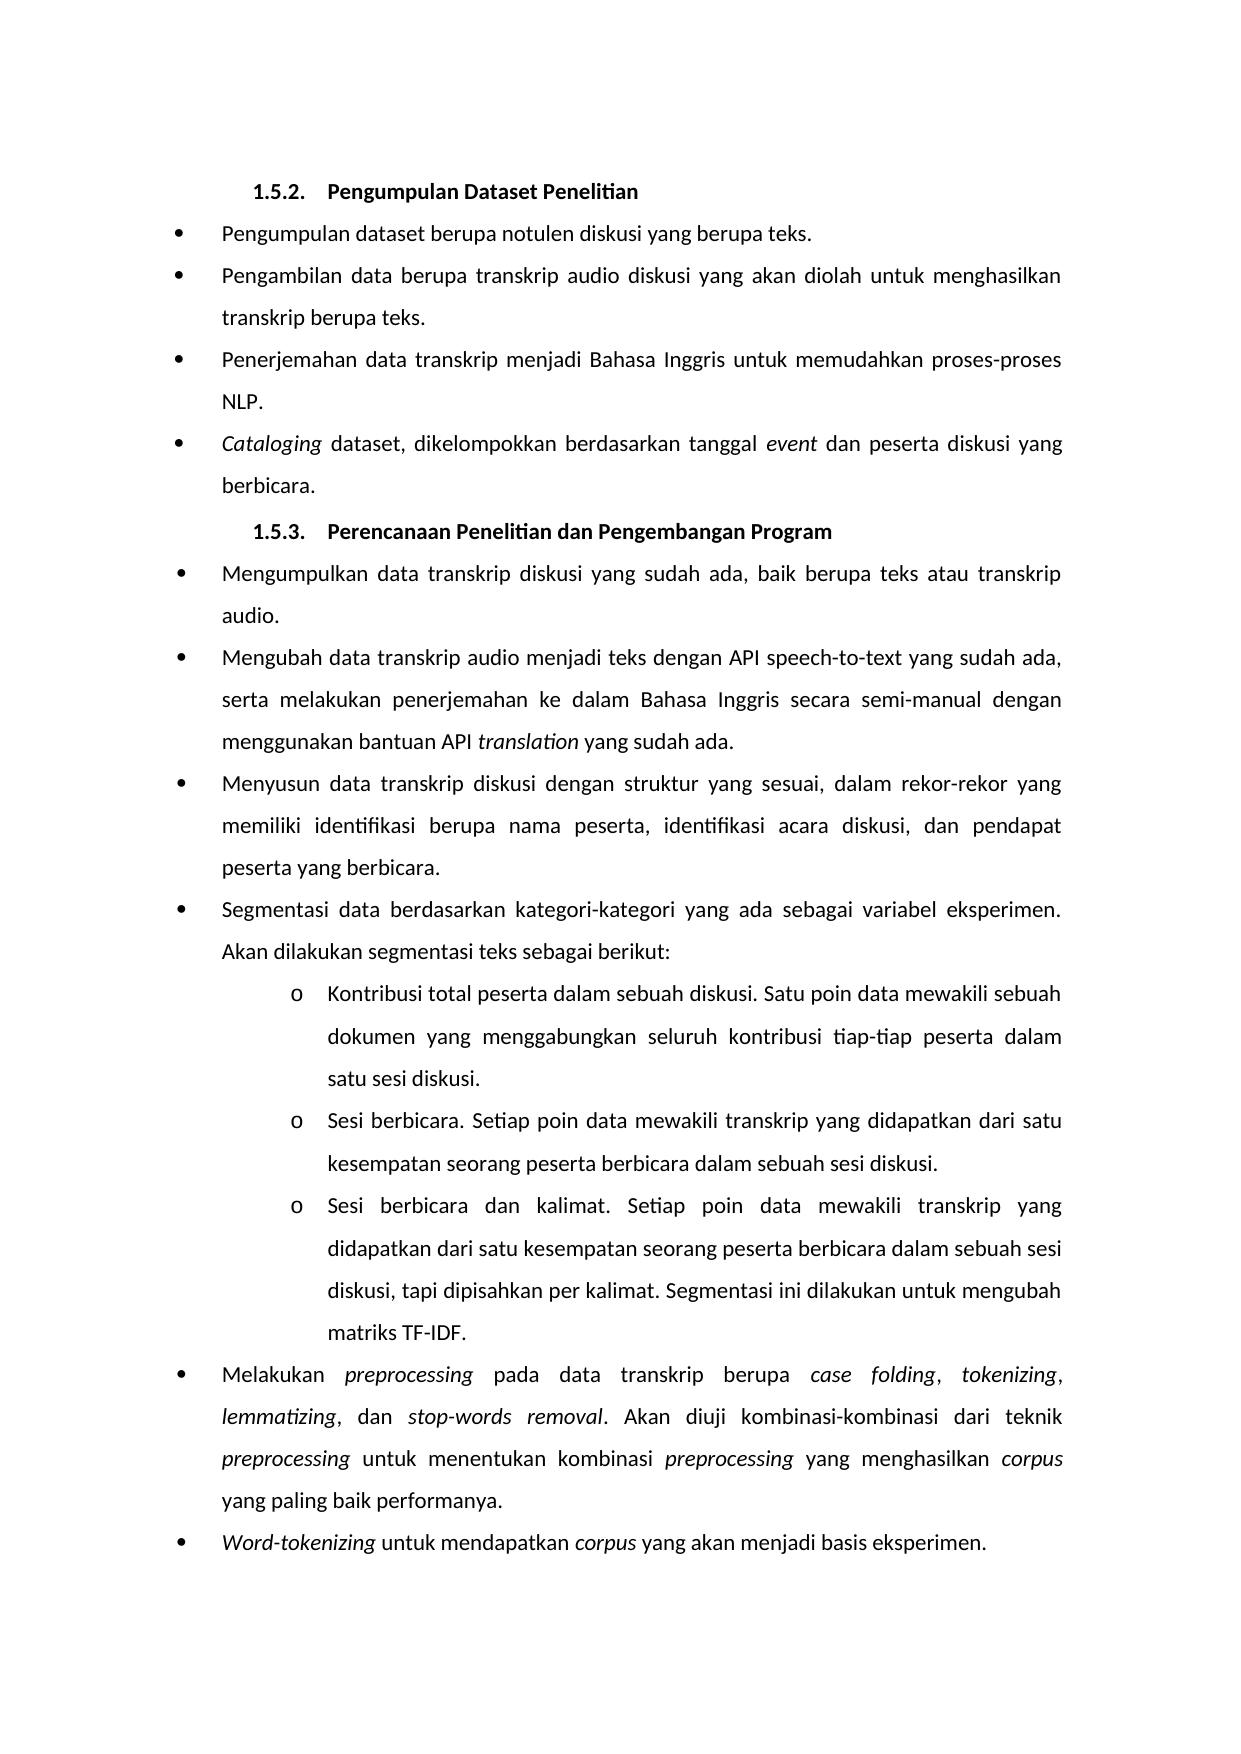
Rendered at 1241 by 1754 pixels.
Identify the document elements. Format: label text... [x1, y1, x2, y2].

list Melakukan preprocessing pada data transkrip berupa case folding, tokenizing, lemmatizing, dan stop-words removal. Akan diuji kombinasi-kombinasi dari teknik preprocessing untuk menentukan kombinasi preprocessing yang menghasilkan corpus yang paling baik performanya. [177, 1360, 1063, 1514]
list Penerjemahan data transkrip menjadi Bahasa Inggris untuk memudahkan proses-proses NLP. [175, 345, 1063, 415]
list Mengubah data transkrip audio menjadi teks dengan API speech-to-text yang sudah ada, serta melakukan penerjemahan ke dalam Bahasa Inggris secara semi-manual dengan menggunakan bantuan API translation yang sudah ada. [177, 643, 1063, 755]
list Pengumpulan dataset berupa notulen diskusi yang berupa teks. [175, 219, 1063, 247]
list Kontribusi total peserta dalam sebuah diskusi. Satu poin data mewakili sebuah dokumen yang menggabungkan seluruh kontribusi tiap-tiap peserta dalam satu sesi diskusi. [290, 979, 1063, 1092]
list Segmentasi data berdasarkan kategori-kategori yang ada sebagai variabel eksperimen. Akan dilakukan segmentasi teks sebagai berikut: [177, 895, 1063, 965]
list Cataloging dataset, dikelompokkan berdasarkan tanggal event dan peserta diskusi yang berbicara. [175, 429, 1063, 499]
subtitle Perencanaan Penelitian dan Pengembangan Program [252, 517, 1063, 545]
list Word-tokenizing untuk mendapatkan corpus yang akan menjadi basis eksperimen. [177, 1528, 1063, 1556]
list Mengumpulkan data transkrip diskusi yang sudah ada, baik berupa teks atau transkrip audio. [177, 559, 1063, 629]
list Pengambilan data berupa transkrip audio diskusi yang akan diolah untuk menghasilkan transkrip berupa teks. [175, 261, 1063, 331]
list Menyusun data transkrip diskusi dengan struktur yang sesuai, dalam rekor-rekor yang memiliki identifikasi berupa nama peserta, identifikasi acara diskusi, dan pendapat peserta yang berbicara. [177, 769, 1063, 881]
list Sesi berbicara. Setiap poin data mewakili transkrip yang didapatkan dari satu kesempatan seorang peserta berbicara dalam sebuah sesi diskusi. [290, 1106, 1063, 1177]
list Sesi berbicara dan kalimat. Setiap poin data mewakili transkrip yang didapatkan dari satu kesempatan seorang peserta berbicara dalam sebuah sesi diskusi, tapi dipisahkan per kalimat. Segmentasi ini dilakukan untuk mengubah matriks TF-IDF. [290, 1191, 1063, 1346]
subtitle Pengumpulan Dataset Penelitian [252, 177, 1063, 205]
